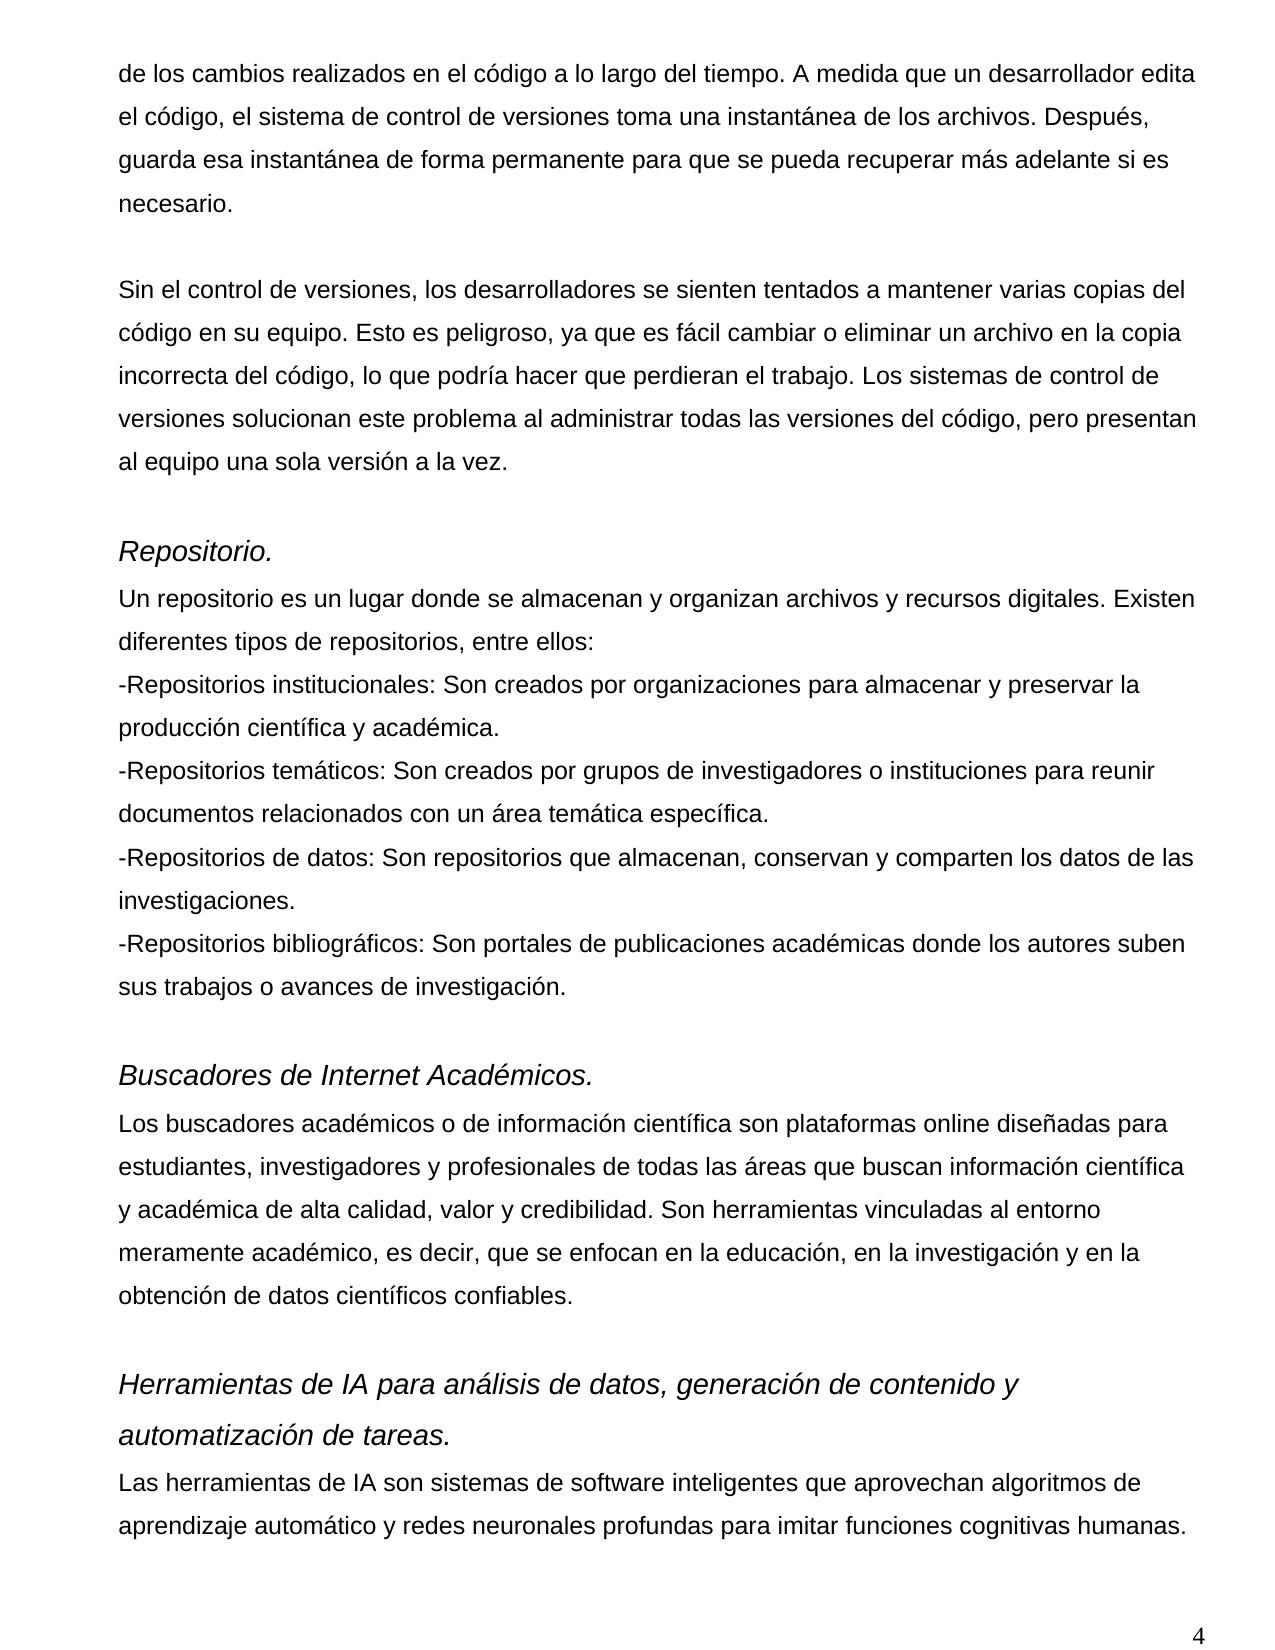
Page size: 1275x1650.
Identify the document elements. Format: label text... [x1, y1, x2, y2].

text -Repositorios de datos: Son repositorios que almacenan, conservan y comparten los datos de las investigaciones. [118, 843, 1205, 914]
text Repositorio. [118, 533, 1205, 567]
text Un repositorio es un lugar donde se almacenan y organizan archivos y recursos digitales. Existen diferentes tipos de repositorios, entre ellos: [118, 584, 1205, 656]
text Las herramientas de IA son sistemas de software inteligentes que aprovechan algoritmos de aprendizaje automático y redes neuronales profundas para imitar funciones cognitivas humanas. [118, 1468, 1205, 1540]
text Buscadores de Internet Académicos. [118, 1058, 1205, 1092]
text -Repositorios institucionales: Son creados por organizaciones para almacenar y preservar la producción científica y académica. [118, 670, 1205, 742]
text -Repositorios temáticos: Son creados por grupos de investigadores o instituciones para reunir documentos relacionados con un área temática específica. [118, 756, 1205, 828]
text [118, 59, 1205, 217]
text Sin el control de versiones, los desarrolladores se sienten tentados a mantener varias copias del código en su equipo. Esto es peligroso, ya que es fácil cambiar o eliminar un archivo en la copia incorrecta del código, lo que podría hacer que perdieran el trabajo. Los sistemas de control de versiones solucionan este problema al administrar todas las versiones del código, pero presentan al equipo una sola versión a la vez. [118, 275, 1205, 476]
text -Repositorios bibliográficos: Son portales de publicaciones académicas donde los autores suben sus trabajos o avances de investigación. [118, 929, 1205, 1001]
text Herramientas de IA para análisis de datos, generación de contenido y automatización de tareas. [118, 1367, 1205, 1451]
text Los buscadores académicos o de información científica son plataformas online diseñadas para estudiantes, investigadores y profesionales de todas las áreas que buscan información científica y académica de alta calidad, valor y credibilidad. Son herramientas vinculadas al entorno meramente académico, es decir, que se enfocan en la educación, en la investigación y en la obtención de datos científicos confiables. [118, 1108, 1205, 1310]
